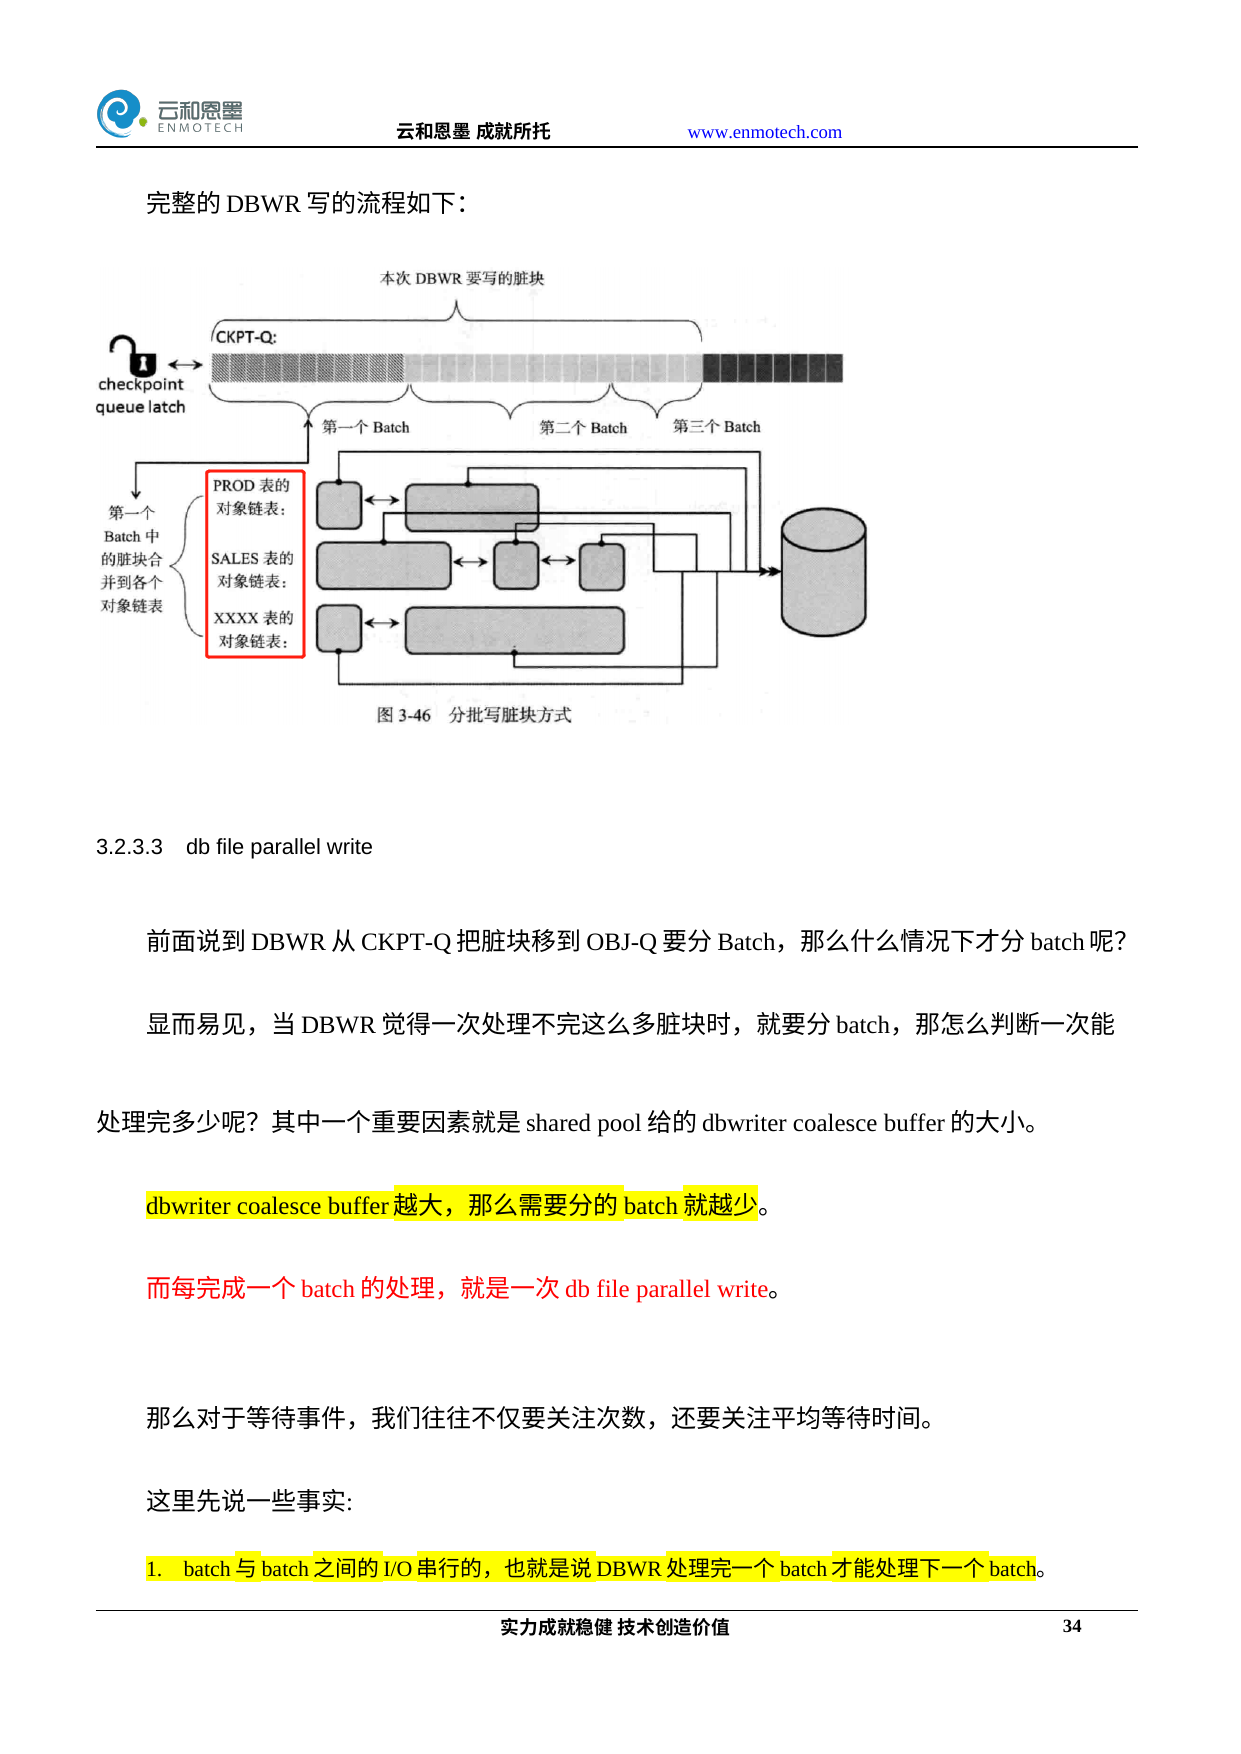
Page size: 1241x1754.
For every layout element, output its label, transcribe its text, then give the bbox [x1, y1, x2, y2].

text dbwriter coalesce buffer越大，那么需要分的batch就越少。 [96, 1171, 1138, 1236]
text 这里先说一些事实: [96, 1467, 1138, 1532]
picture [95, 88, 245, 139]
subtitle db file parallel write [96, 830, 1138, 862]
list batch与batch之间的I/O串行的，也就是说DBWR处理完一个batch才能处理下一个batch。 [146, 1550, 1138, 1583]
text 而每完成一个batch的处理，就是一次db file parallel write。 [96, 1254, 1138, 1319]
text 那么对于等待事件，我们往往不仅要关注次数，还要关注平均等待时间。 [96, 1384, 1138, 1449]
picture [95, 267, 870, 725]
text 前面说到DBWR从CKPT-Q把脏块移到OBJ-Q要分Batch，那么什么情况下才分batch呢？ [96, 907, 1138, 972]
text 显而易见，当DBWR觉得一次处理不完这么多脏块时，就要分batch，那怎么判断一次能处理完多少呢？其中一个重要因素就是shared pool给的dbwriter coalesce buffer的大小。 [96, 990, 1138, 1153]
text 完整的DBWR写的流程如下： [96, 169, 1138, 234]
